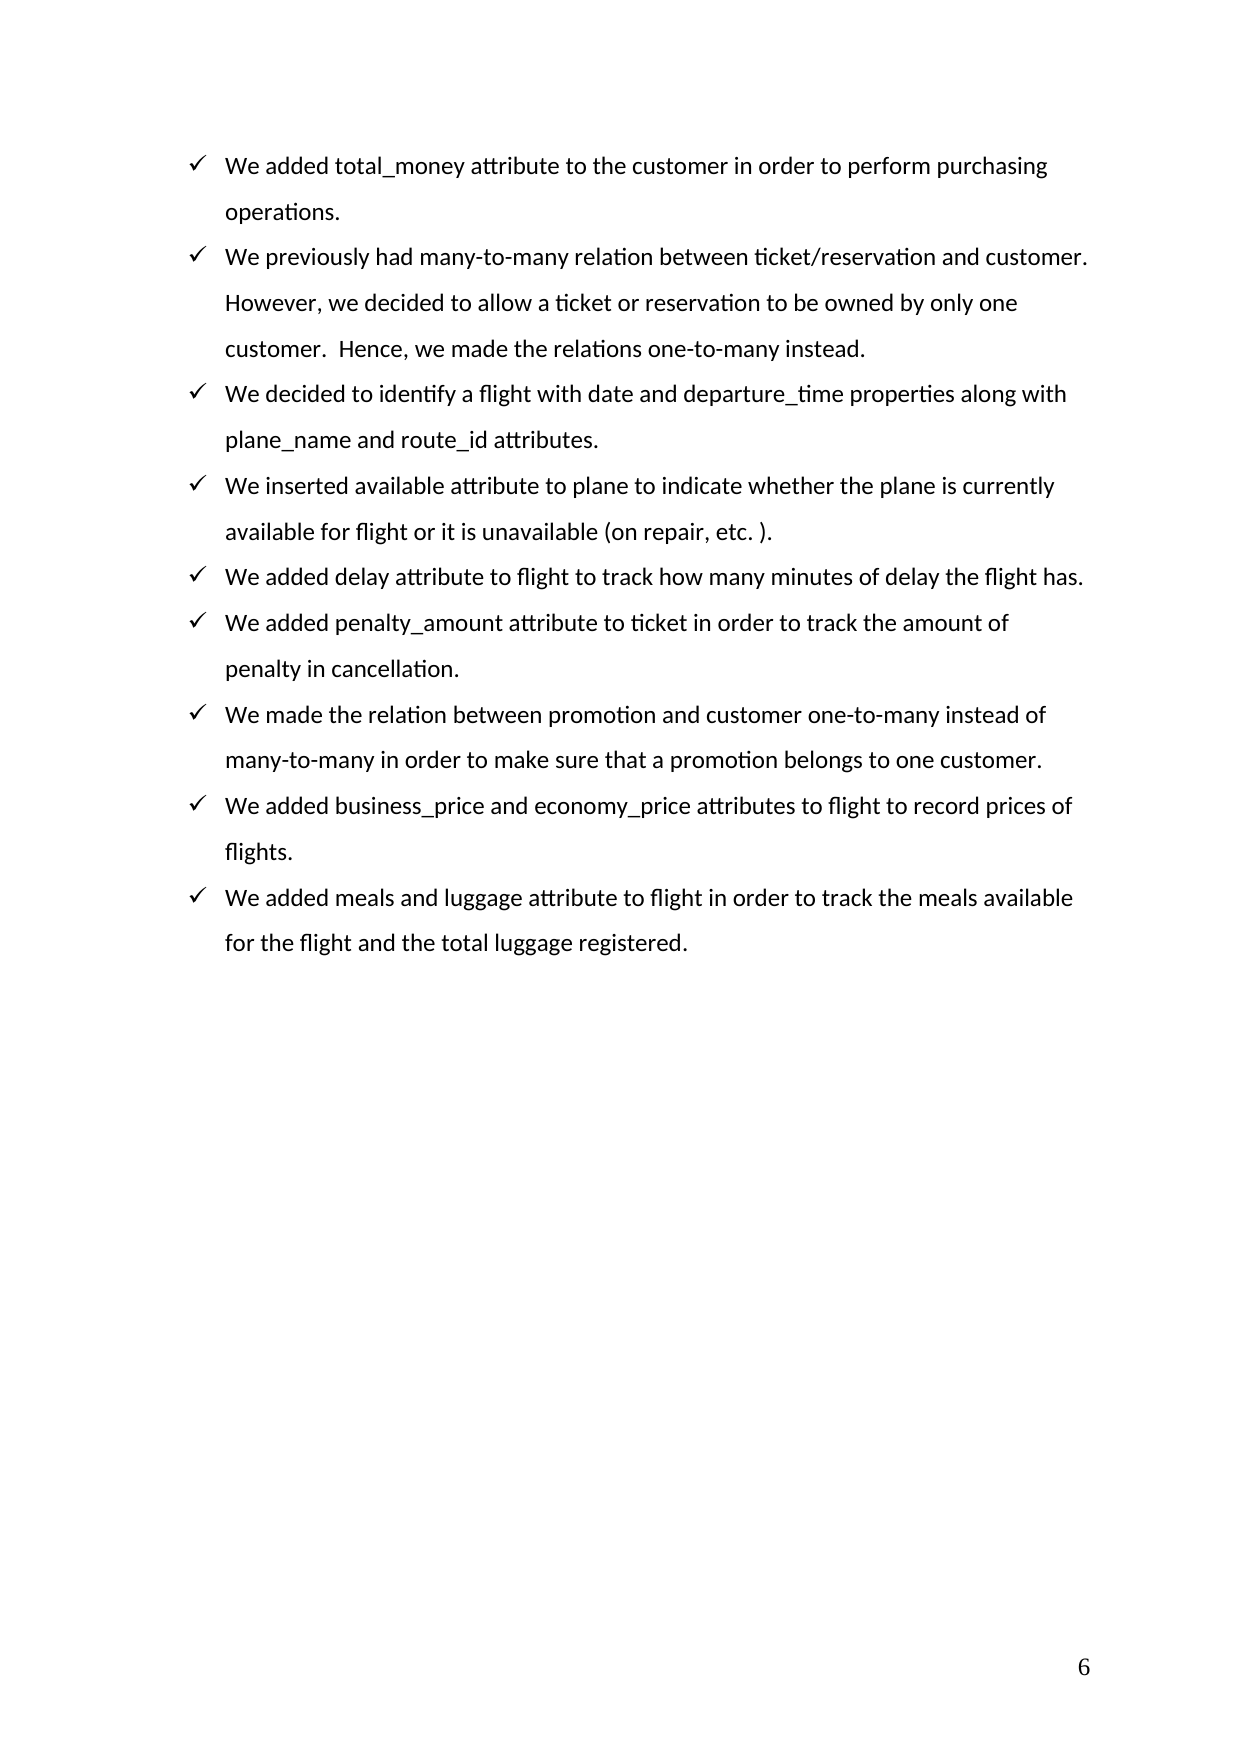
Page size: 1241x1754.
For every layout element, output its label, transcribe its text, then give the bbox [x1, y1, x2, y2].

list We decided to identify a flight with date and departure_time properties along with plane_name and route_id attributes. [187, 379, 1090, 455]
list We made the relation between promotion and customer one-to-many instead of many-to-many in order to make sure that a promotion belongs to one customer. [187, 699, 1090, 775]
list We added total_money attribute to the customer in order to perform purchasing operations. [187, 150, 1090, 226]
list We added business_price and economy_price attributes to flight to record prices of flights. [187, 790, 1090, 866]
list We inserted available attribute to plane to indicate whether the plane is currently available for flight or it is unavailable (on repair, etc. ). [187, 470, 1090, 546]
list We added delay attribute to flight to track how many minutes of delay the flight has. [187, 562, 1090, 592]
list We added penalty_amount attribute to ticket in order to track the amount of penalty in cancellation. [187, 607, 1090, 683]
list We previously had many-to-many relation between ticket/reservation and customer. However, we decided to allow a ticket or reservation to be owned by only one customer. Hence, we made the relations one-to-many instead. [187, 241, 1090, 363]
list We added meals and luggage attribute to flight in order to track the meals available for the flight and the total luggage registered. [187, 882, 1090, 958]
